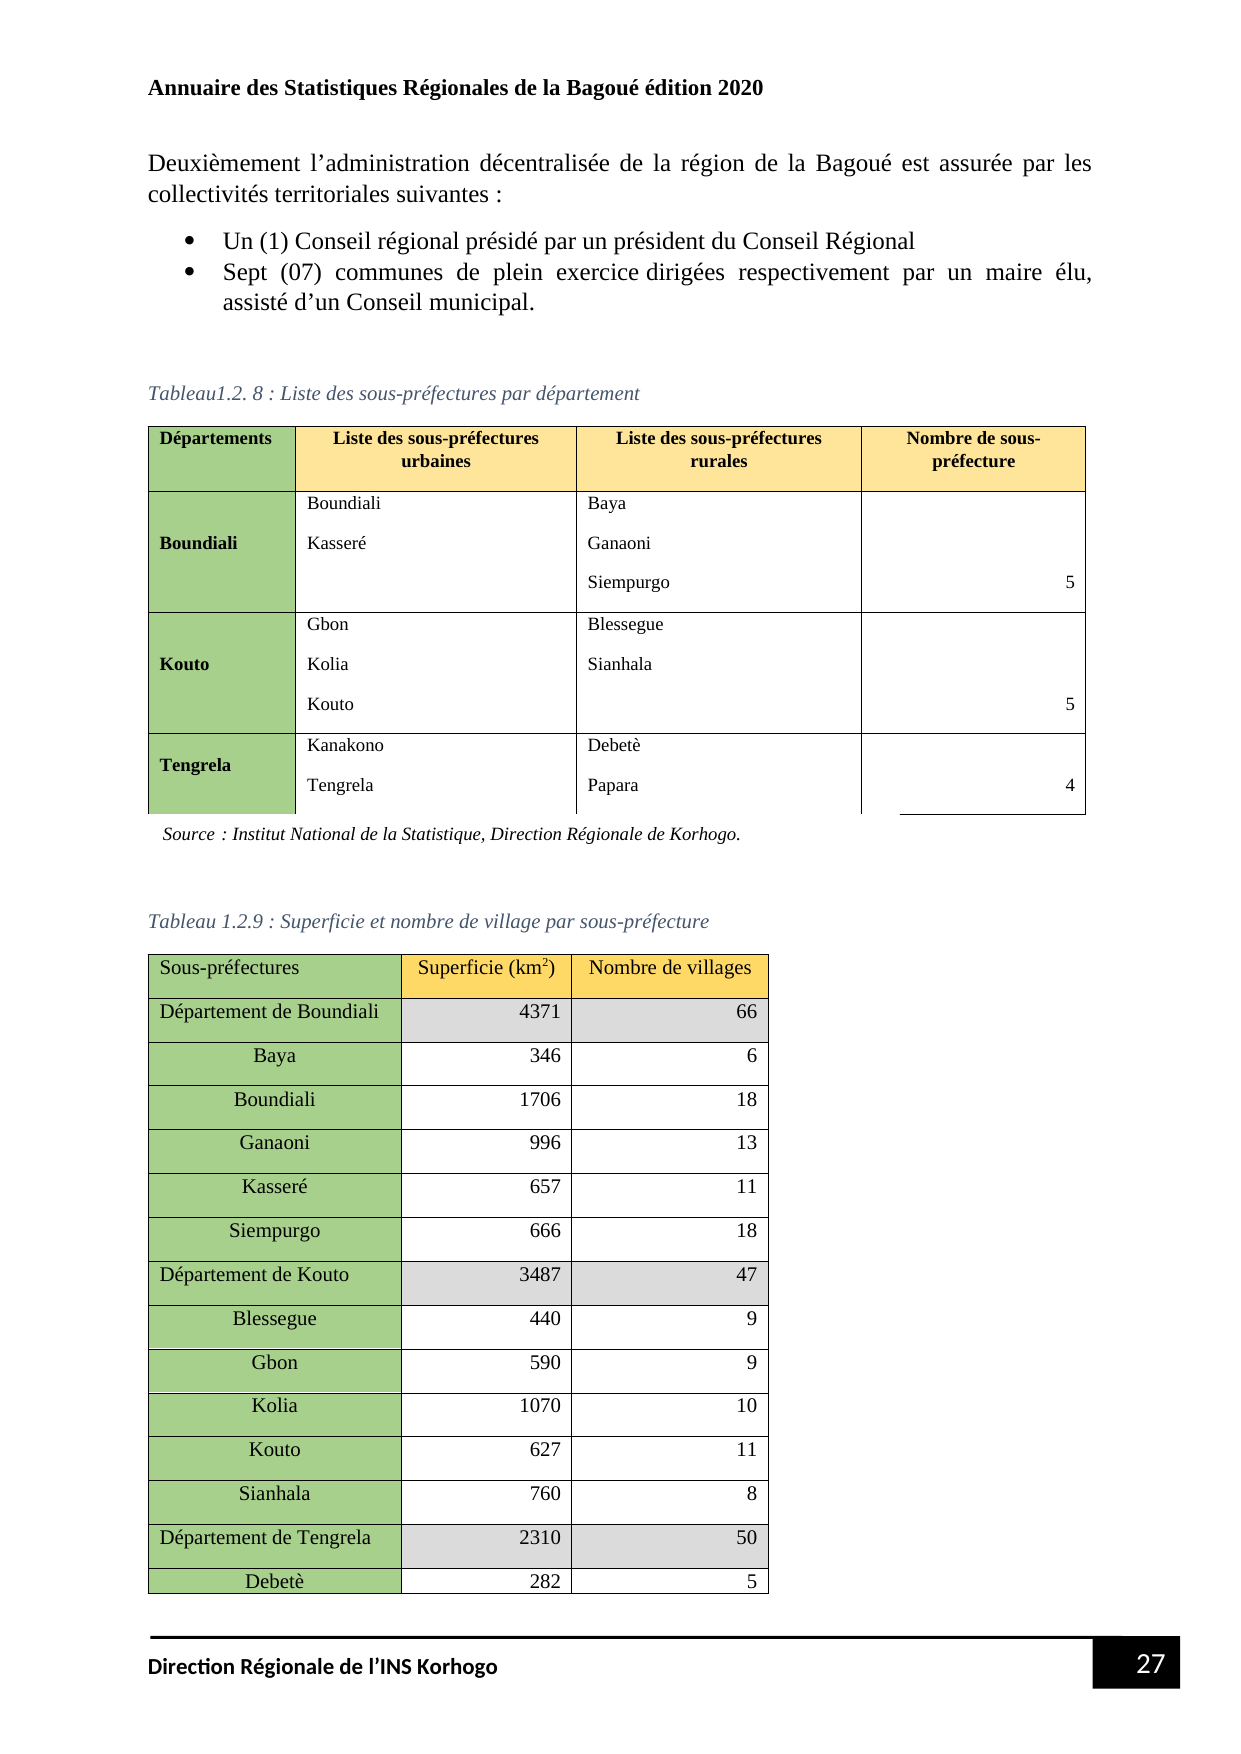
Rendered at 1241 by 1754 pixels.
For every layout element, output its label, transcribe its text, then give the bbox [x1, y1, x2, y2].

table_cell 760 [402, 1481, 571, 1524]
table_cell 66 [572, 999, 768, 1042]
table_header Liste des sous-préfectures rurales [577, 427, 861, 491]
table_cell 5 [862, 613, 1085, 733]
table_cell 4371 [402, 999, 571, 1042]
table_cell 18 [572, 1218, 768, 1261]
table_cell 996 [402, 1130, 571, 1173]
list Un (1) Conseil régional présidé par un président du Conseil Régional [185, 226, 1093, 255]
table_cell 8 [572, 1481, 768, 1524]
table_cell 657 [402, 1174, 571, 1217]
table_cell Debetè [149, 1569, 401, 1593]
table_cell 6 [572, 1043, 768, 1085]
table_cell Kanakono Tengrela [296, 734, 576, 814]
table_cell Boundiali Kasseré [296, 492, 576, 612]
table_cell 11 [572, 1174, 768, 1217]
table_cell 282 [402, 1569, 571, 1593]
table_cell 627 [402, 1437, 571, 1480]
table_cell Gbon Kolia Kouto [296, 613, 576, 733]
table_cell Blessegue [149, 1306, 401, 1348]
table_cell 4 [862, 734, 1085, 814]
table_header Départements [149, 427, 295, 491]
table_cell Tengrela [149, 734, 295, 814]
table_cell Kouto [149, 1437, 401, 1480]
table_cell 5 [572, 1569, 768, 1593]
table_cell Département de Tengrela [149, 1525, 401, 1568]
table_cell Kasseré [149, 1174, 401, 1217]
table_header Liste des sous-préfectures urbaines [296, 427, 576, 491]
table_cell 10 [572, 1394, 768, 1436]
table_cell 5 [862, 492, 1085, 612]
table_cell 590 [402, 1350, 571, 1392]
table_cell Siempurgo [149, 1218, 401, 1261]
table_cell Baya [149, 1043, 401, 1085]
table_cell Département de Boundiali [149, 999, 401, 1042]
list Sept (07) communes de plein exercice dirigées respectivement par un maire élu, assisté d’un Conseil municipal. [185, 257, 1093, 316]
table_cell Ganaoni [149, 1130, 401, 1173]
table_cell 346 [402, 1043, 571, 1085]
table_cell Kolia [149, 1394, 401, 1436]
table_header Nombre de villages [572, 955, 768, 998]
table_cell 18 [572, 1086, 768, 1129]
table_cell Sianhala [149, 1481, 401, 1524]
table_cell Département de Kouto [149, 1262, 401, 1305]
text Tableau 1.2. : Superficie et nombre de village par sous-préfecture [148, 909, 1093, 933]
table_cell 50 [572, 1525, 768, 1568]
table_cell 440 [402, 1306, 571, 1348]
table_cell 9 [572, 1306, 768, 1348]
table_header Superficie (km2) [402, 955, 571, 998]
table_cell 9 [572, 1350, 768, 1392]
table_cell 3487 [402, 1262, 571, 1305]
table_cell 11 [572, 1437, 768, 1480]
text Tableau1.2. : Liste des sous-préfectures par département [148, 381, 1093, 405]
table_cell 13 [572, 1130, 768, 1173]
table_cell Boundiali [149, 492, 295, 612]
table_header Nombre de sous-préfecture [862, 427, 1085, 491]
table_cell 1706 [402, 1086, 571, 1129]
table_cell Blessegue Sianhala [577, 613, 861, 733]
table_cell Gbon [149, 1350, 401, 1392]
table_cell 666 [402, 1218, 571, 1261]
text Deuxièmement l’administration décentralisée de la région de la Bagoué est assurée par les collectivités territoriales suivantes : [148, 148, 1093, 207]
table_header Sous-préfectures [149, 955, 401, 998]
table_cell Debetè Papara [577, 734, 861, 814]
table_cell 1070 [402, 1394, 571, 1436]
table_cell 47 [572, 1262, 768, 1305]
table_cell Baya Ganaoni Siempurgo [577, 492, 861, 612]
table_cell Boundiali [149, 1086, 401, 1129]
table_cell 2310 [402, 1525, 571, 1568]
table_cell Kouto [149, 613, 295, 733]
